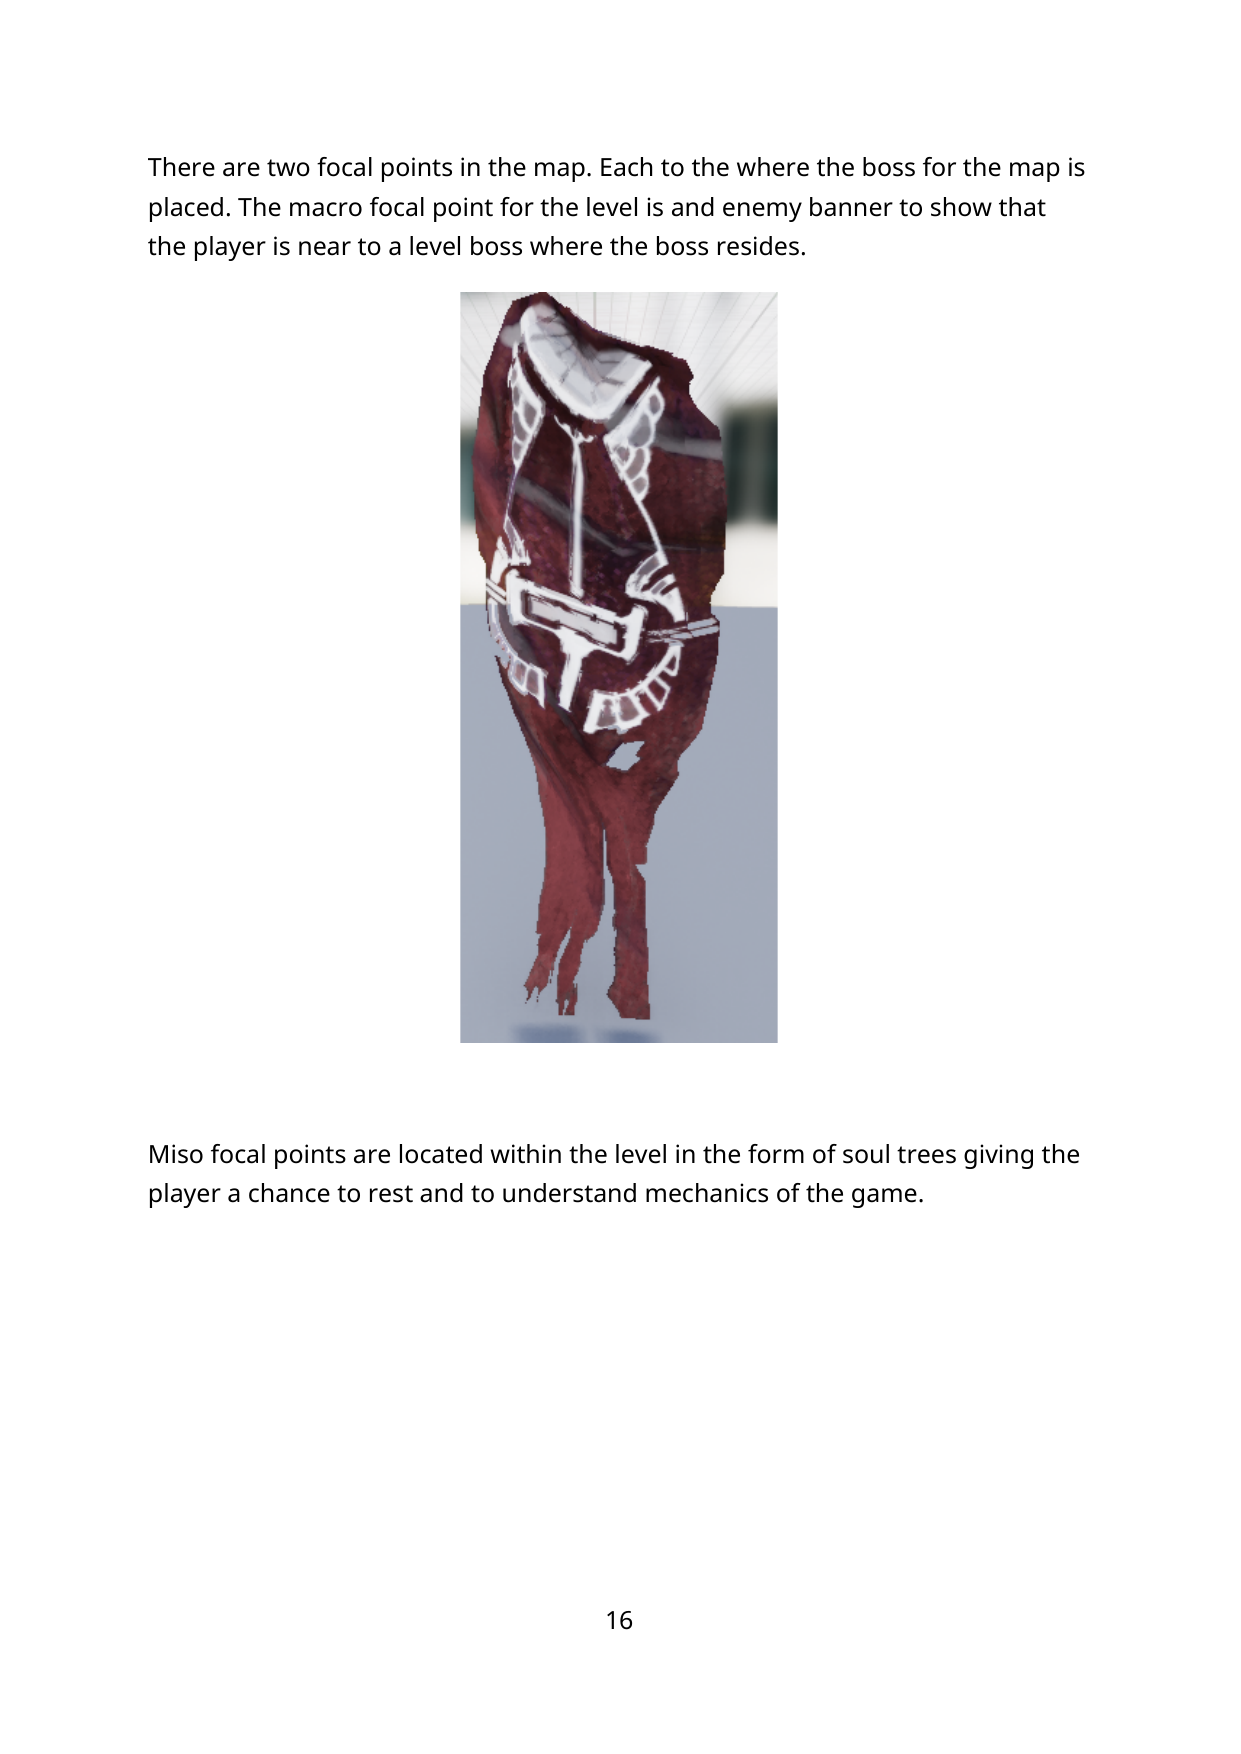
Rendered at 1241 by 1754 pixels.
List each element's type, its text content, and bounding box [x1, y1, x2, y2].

text Miso focal points are located within the level in the form of soul trees giving the player a chance to rest and to understand mechanics of the game. [148, 1137, 1090, 1210]
text There are two focal points in the map. Each to the where the boss for the map is placed. The macro focal point for the level is and enemy banner to show that the player is near to a level boss where the boss resides. [148, 150, 1090, 262]
